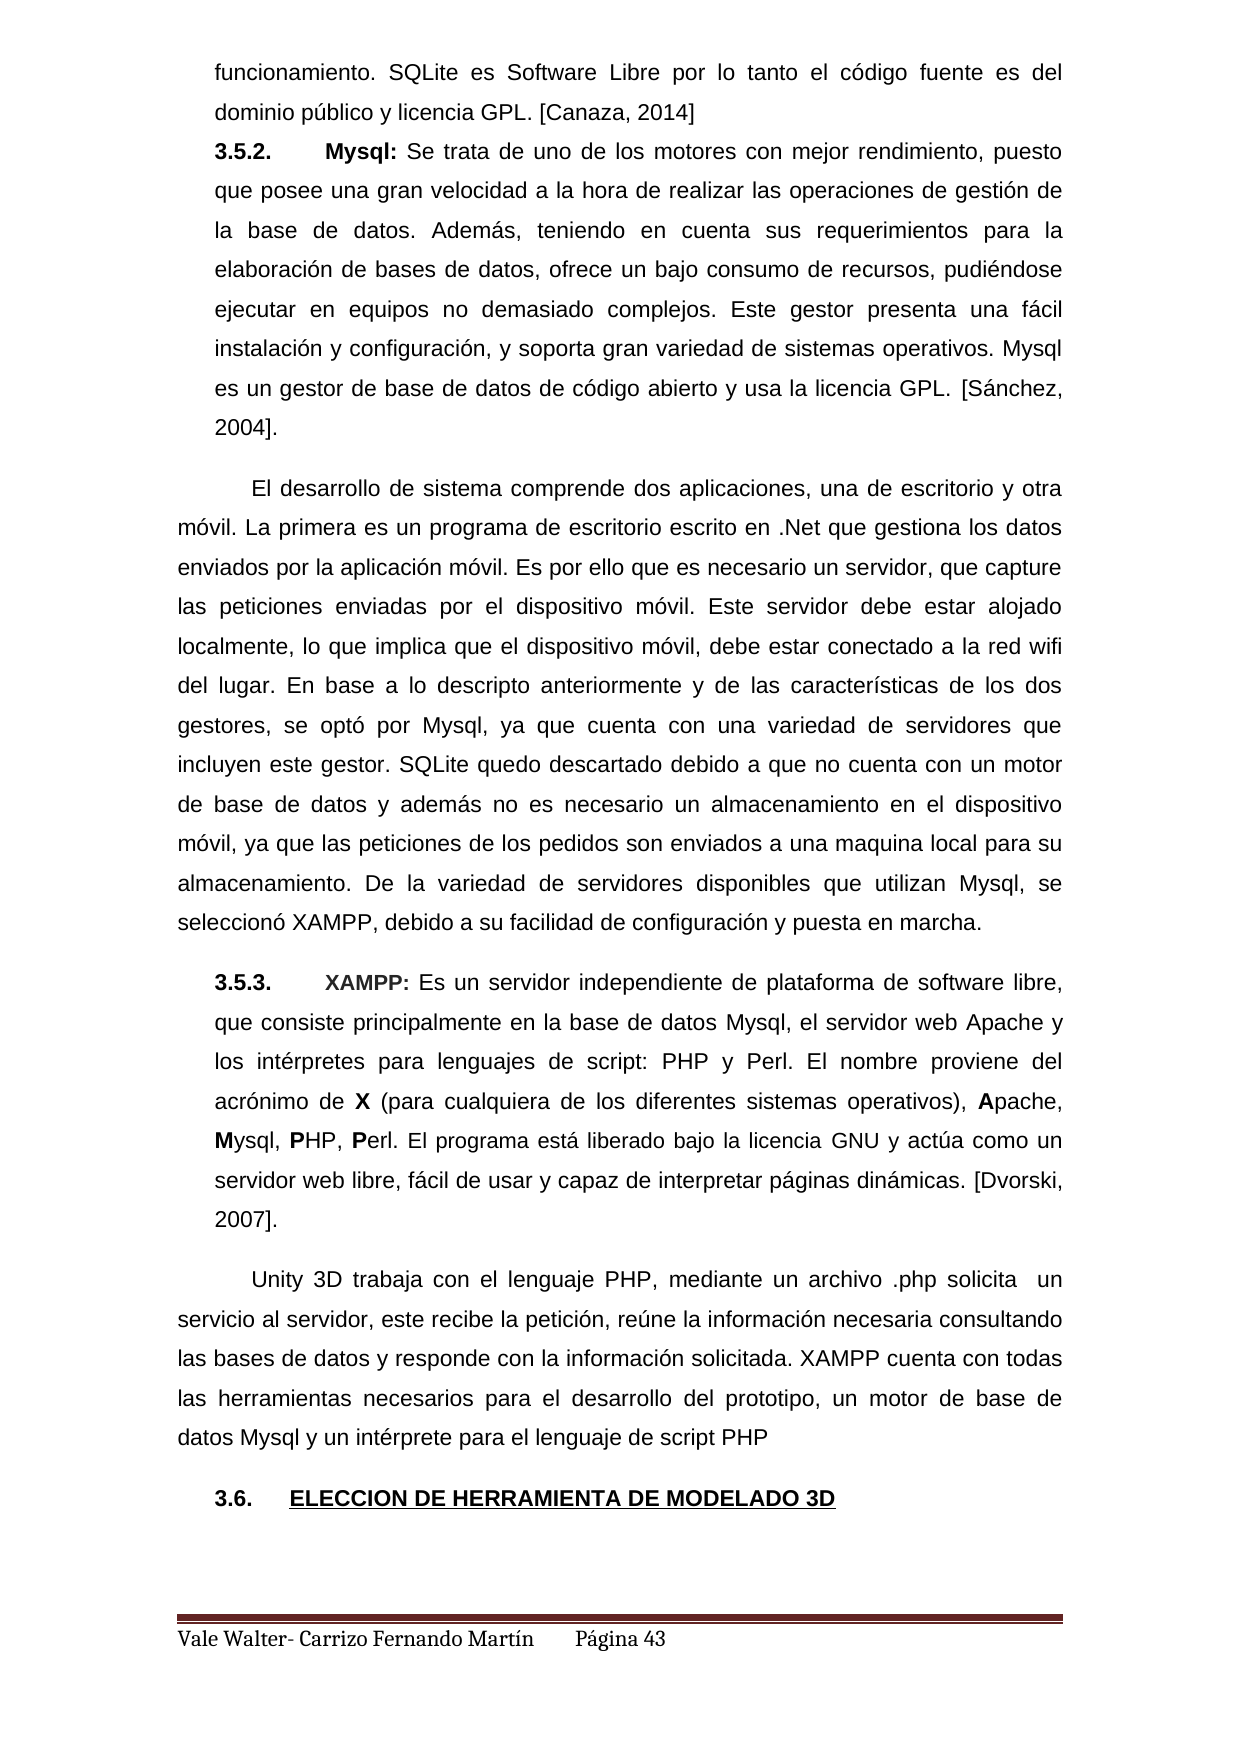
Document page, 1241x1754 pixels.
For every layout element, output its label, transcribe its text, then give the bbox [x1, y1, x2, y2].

text El desarrollo de sistema comprende dos aplicaciones, una de escritorio y otra móvil. La primera es un programa de escritorio escrito en .Net que gestiona los datos enviados por la aplicación móvil. Es por ello que es necesario un servidor, que capture las peticiones enviadas por el dispositivo móvil. Este servidor debe estar alojado localmente, lo que implica que el dispositivo móvil, debe estar conectado a la red wifi del lugar. En base a lo descripto anteriormente y de las características de los dos gestores, se optó por Mysql, ya que cuenta con una variedad de servidores que incluyen este gestor. SQLite quedo descartado debido a que no cuenta con un motor de base de datos y además no es necesario un almacenamiento en el dispositivo móvil, ya que las peticiones de los pedidos son enviados a una maquina local para su almacenamiento. De la variedad de servidores disponibles que utilizan Mysql, se seleccionó XAMPP, debido a su facilidad de configuración y puesta en marcha. [177, 475, 1063, 935]
text Unity 3D trabaja con el lenguaje PHP, mediante un archivo .php solicita un servicio al servidor, este recibe la petición, reúne la información necesaria consultando las bases de datos y responde con la información solicitada. XAMPP cuenta con todas las herramientas necesarios para el desarrollo del prototipo, un motor de base de datos Mysql y un intérprete para el lenguaje de script PHP [177, 1266, 1063, 1451]
list ELECCION DE HERRAMIENTA DE MODELADO 3D [214, 1485, 1063, 1511]
list XAMPP: Es un servidor independiente de plataforma de software libre, que consiste principalmente en la base de datos Mysql, el servidor web Apache y los intérpretes para lenguajes de script: PHP y Perl. El nombre proviene del acrónimo de X (para cualquiera de los diferentes sistemas operativos), Apache, Mysql, PHP, Perl. El programa está liberado bajo la licencia GNU y actúa como un servidor web libre, fácil de usar y capaz de interpretar páginas dinámicas. [Dvorski, 2007]. [214, 969, 1063, 1232]
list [214, 59, 1063, 125]
list Mysql: Se trata de uno de los motores con mejor rendimiento, puesto que posee una gran velocidad a la hora de realizar las operaciones de gestión de la base de datos. Además, teniendo en cuenta sus requerimientos para la elaboración de bases de datos, ofrece un bajo consumo de recursos, pudiéndose ejecutar en equipos no demasiado complejos. Este gestor presenta una fácil instalación y configuración, y soporta gran variedad de sistemas operativos. Mysql es un gestor de base de datos de código abierto y usa la licencia GPL. [Sánchez, 2004]. [214, 138, 1063, 441]
